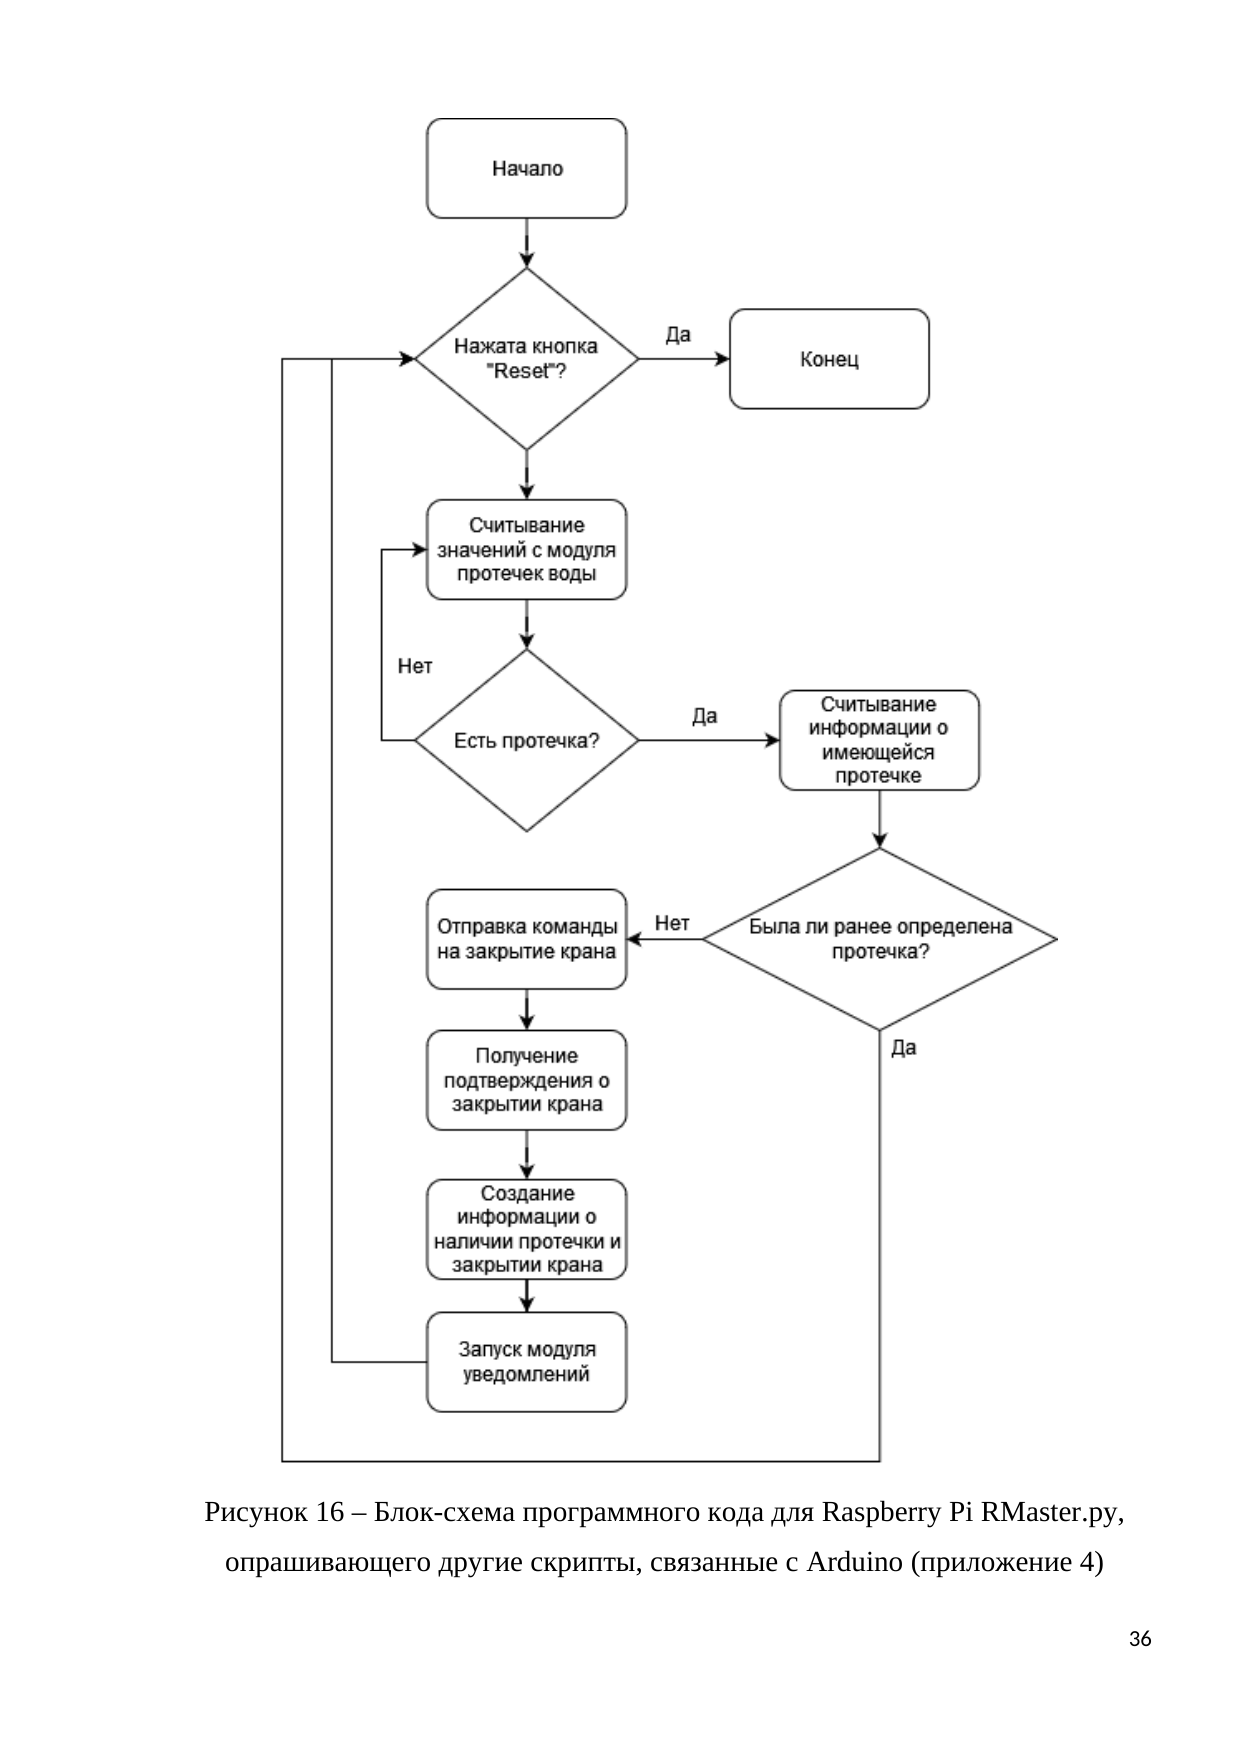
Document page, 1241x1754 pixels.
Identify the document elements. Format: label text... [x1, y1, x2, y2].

text Рисунок 16 – Блок-схема программного кода для Raspberry Pi RMaster.py, опрашивающего другие скрипты, связанные с Arduino (приложение 4) [177, 1494, 1152, 1578]
picture [271, 118, 1058, 1476]
